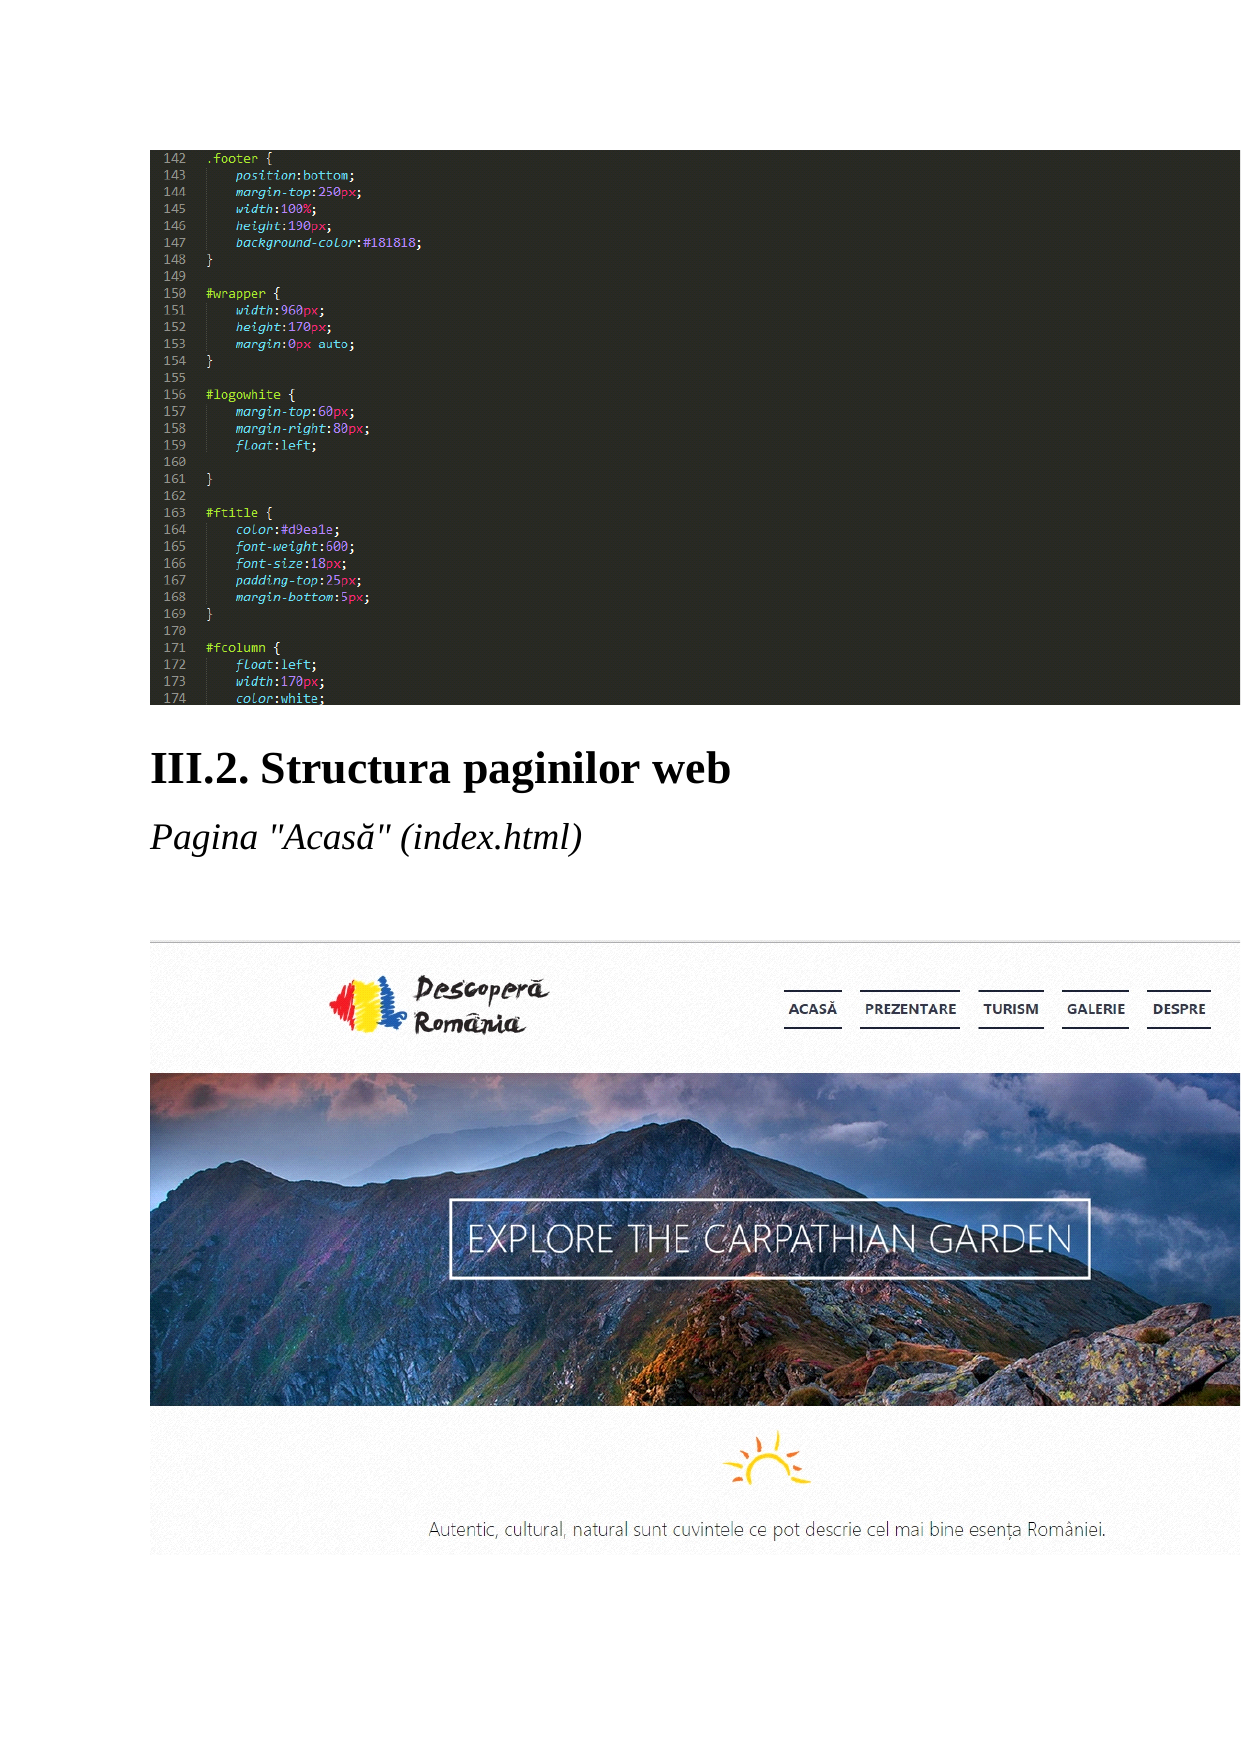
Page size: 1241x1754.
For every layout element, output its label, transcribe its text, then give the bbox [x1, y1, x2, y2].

text III.2. Structura paginilor web [150, 741, 1090, 793]
picture [150, 150, 1241, 705]
picture [150, 940, 1241, 1555]
text Pagina "Acasă" (index.html) [150, 814, 1090, 857]
